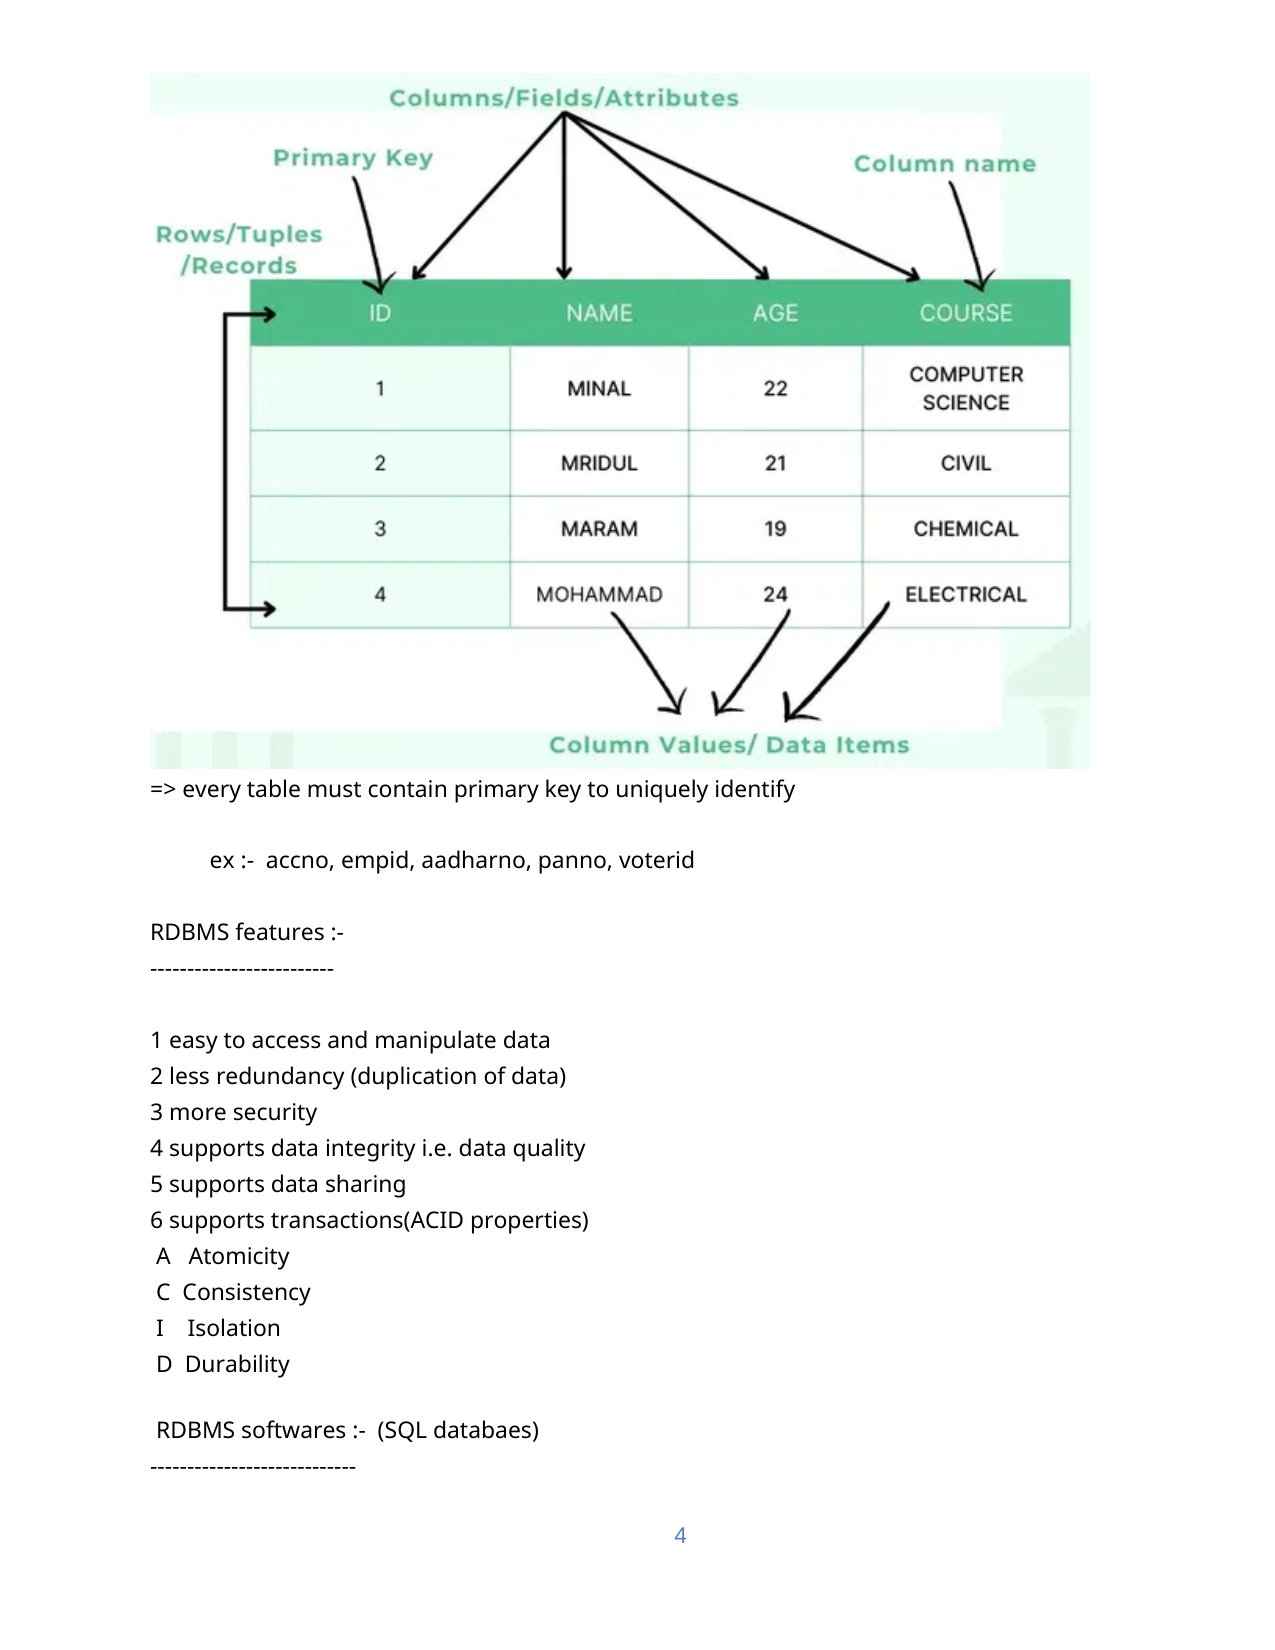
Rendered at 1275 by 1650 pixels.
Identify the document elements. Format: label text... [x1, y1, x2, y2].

text ex :- accno, empid, aadharno, panno, voterid [150, 844, 1211, 876]
text => every table must contain primary key to uniquely identify [150, 772, 1211, 804]
text 2 less redundancy (duplication of data) [150, 1060, 1211, 1091]
text RDBMS features :- [150, 916, 1211, 947]
text RDBMS softwares :- (SQL databaes) [150, 1414, 1211, 1445]
text A Atomicity [150, 1240, 1211, 1271]
text D Durability [150, 1347, 1211, 1379]
text 4 supports data integrity i.e. data quality [150, 1132, 1211, 1163]
text 3 more security [150, 1096, 1211, 1127]
text ---------------------------- [150, 1449, 1211, 1481]
text I Isolation [150, 1312, 1211, 1343]
text C Consistency [150, 1276, 1211, 1307]
text ------------------------- [150, 952, 1211, 983]
picture [150, 73, 1091, 769]
text 5 supports data sharing [150, 1168, 1211, 1199]
text 1 easy to access and manipulate data [150, 1024, 1211, 1055]
text 6 supports transactions(ACID properties) [150, 1204, 1211, 1235]
